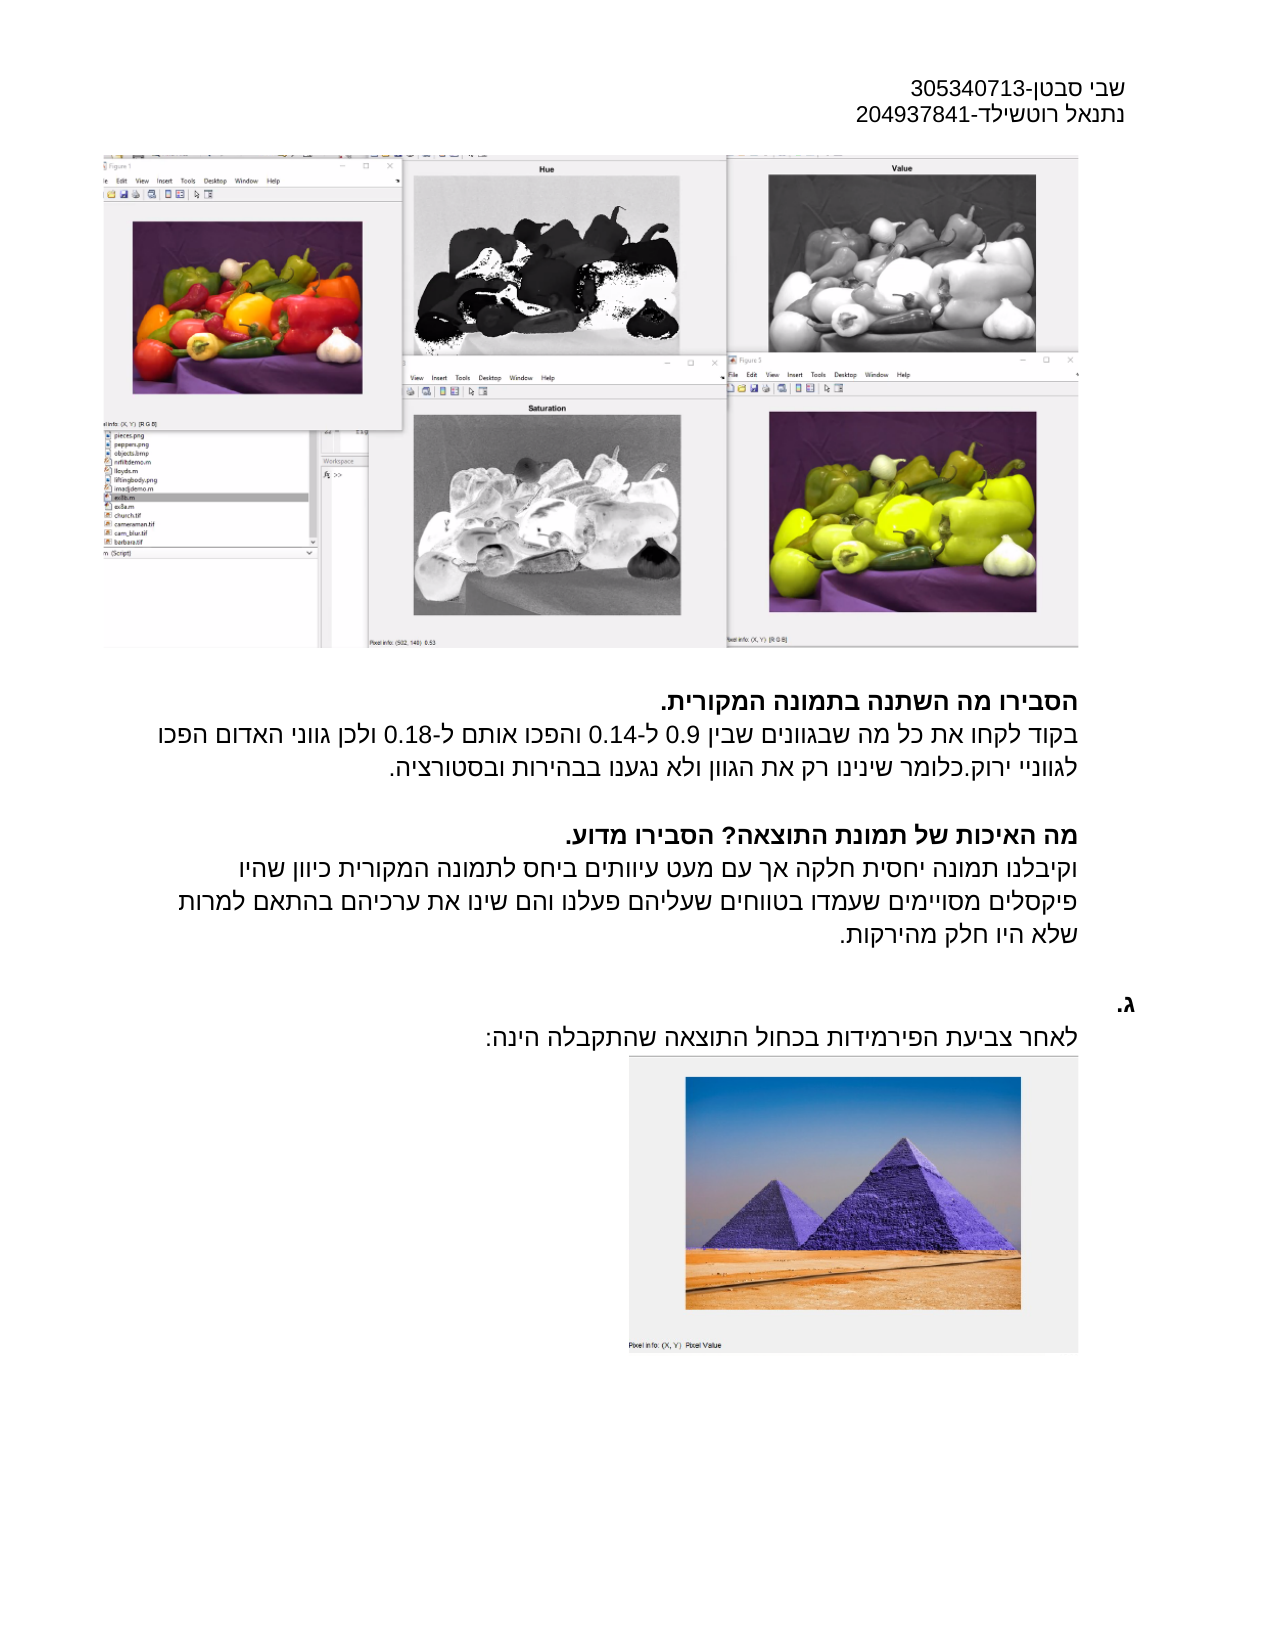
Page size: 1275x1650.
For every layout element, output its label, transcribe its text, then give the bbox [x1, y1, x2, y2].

list וקיבלנו תמונה יחסית חלקה אך עם מעט עיוותים ביחס לתמונה המקורית כיוון שהיו פיקסלים מסויימים שעמדו בטווחים שעליהם פעלנו והם שינו את ערכיהם בהתאם למרות שלא היו חלק מהירקות. [150, 854, 1078, 949]
list הסבירו מה השתנה בתמונה המקורית. [150, 687, 1078, 716]
list מה האיכות של תמונת התוצאה? הסבירו מדוע. [150, 821, 1078, 850]
picture [628, 1055, 1079, 1356]
list בקוד לקחו את כל מה שבגוונים שבין 0.9 ל-0.14 והפכו אותם ל-0.18 ולכן גווני האדום הפכו לגווניי ירוק.כלומר שינינו רק את הגוון ולא נגענו בבהירות ובסטורציה. [150, 720, 1078, 782]
picture [103, 155, 1079, 648]
